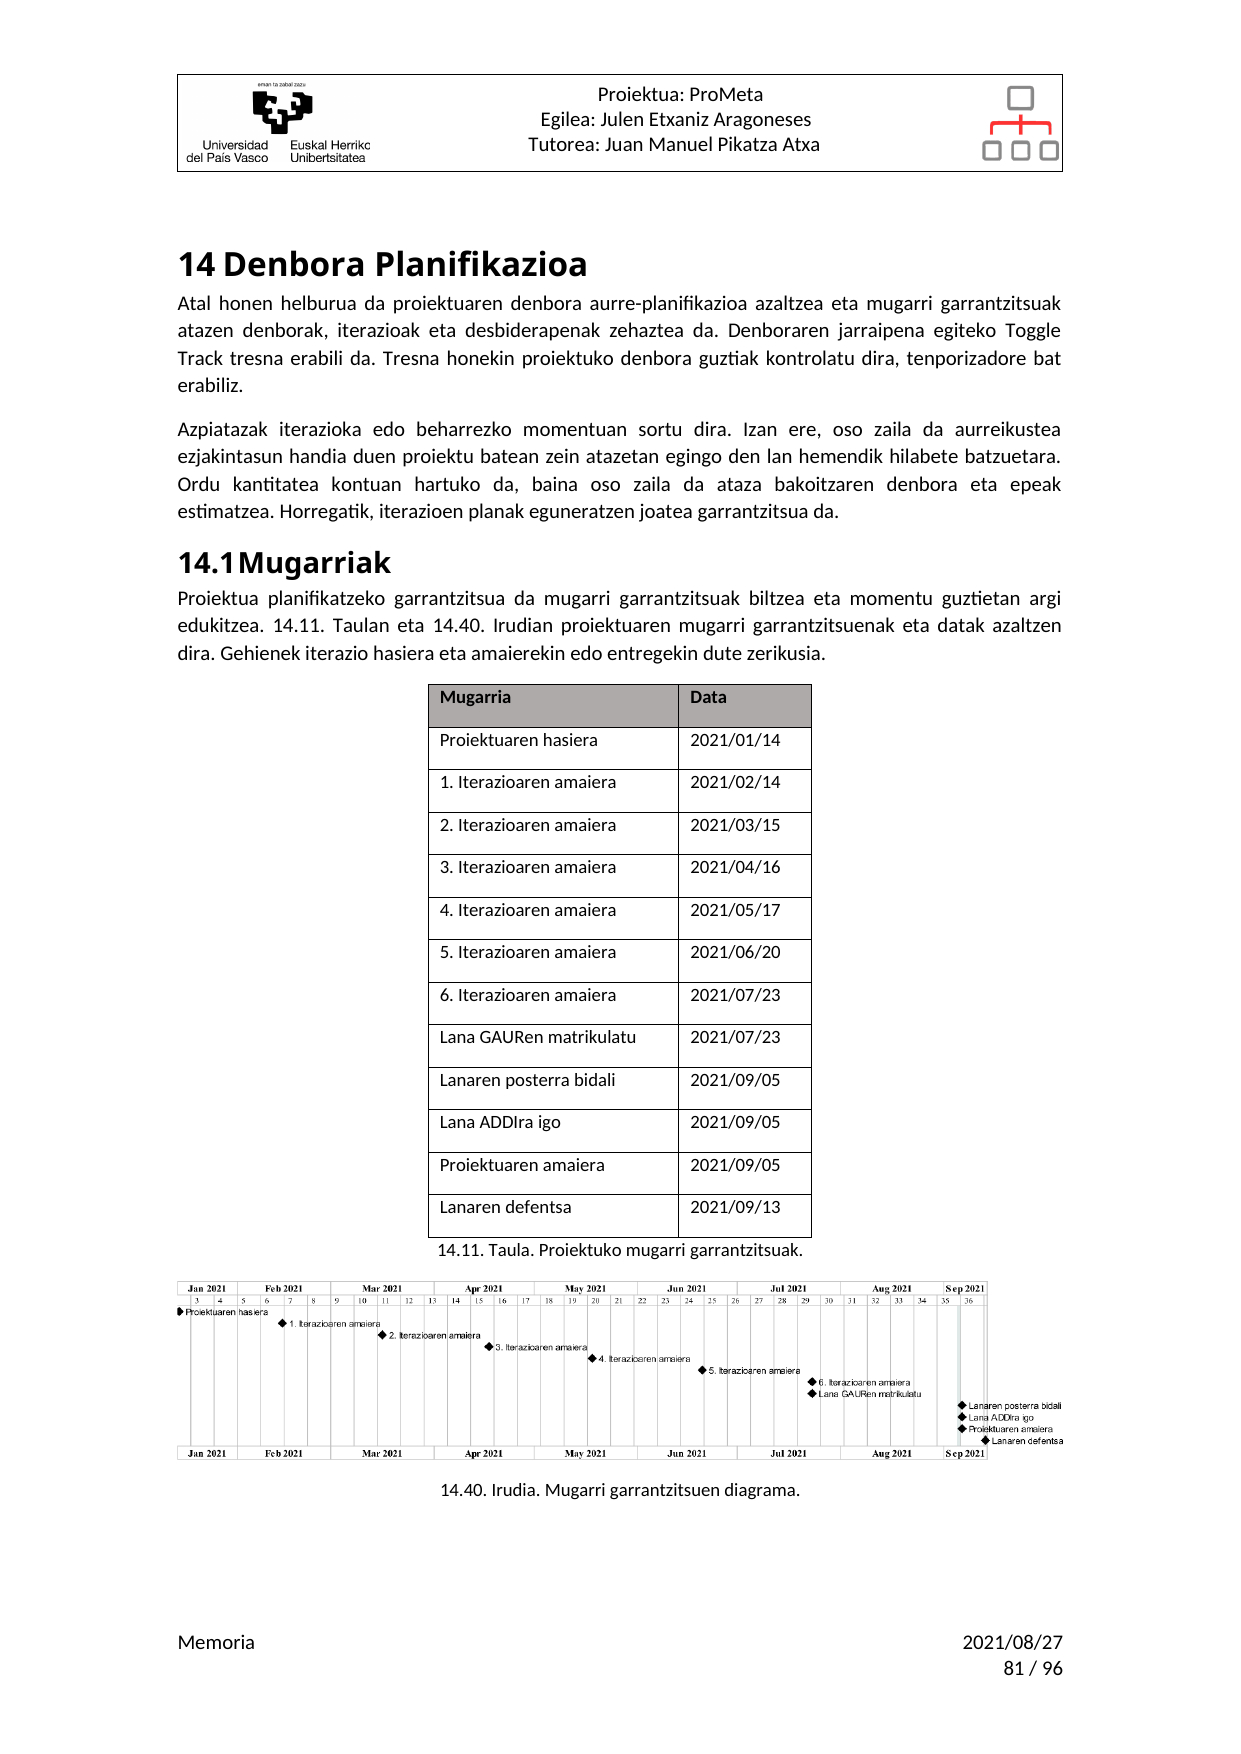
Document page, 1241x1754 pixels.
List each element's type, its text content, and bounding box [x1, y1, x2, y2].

table_header Mugarria [429, 685, 678, 727]
picture [978, 80, 1060, 162]
table_cell 1. Iterazioaren amaiera [429, 770, 678, 812]
text Azpiatazak iterazioka edo beharrezko momentuan sortu dira. Izan ere, oso zaila da aurreikustea ezjakintasun handia duen proiektu batean zein atazetan egingo den lan hemendik hilabete batzuetara. Ordu kantitatea kontuan hartuko da, baina oso zaila da ataza bakoitzaren denbora eta epeak estimatzea. Horregatik, iterazioen planak eguneratzen joatea garrantzitsua da. [177, 416, 1063, 524]
picture [182, 80, 370, 162]
table_cell 2. Iterazioaren amaiera [429, 813, 678, 854]
subtitle Denbora Planifikazioa [177, 241, 1063, 286]
table_cell 2021/09/05 [679, 1110, 811, 1152]
table_cell 2021/09/05 [679, 1068, 811, 1109]
table_cell Lana ADDIra igo [429, 1110, 678, 1152]
table_cell Lana GAURen matrikulatu [429, 1025, 678, 1067]
table_cell 2021/03/15 [679, 813, 811, 854]
table_cell 2021/09/13 [679, 1195, 811, 1237]
table_cell 2021/07/23 [679, 1025, 811, 1067]
table_header Data [679, 685, 811, 727]
table_cell 2021/01/14 [679, 728, 811, 769]
table_cell 5. Iterazioaren amaiera [429, 940, 678, 982]
table_cell Proiektuaren hasiera [429, 728, 678, 769]
picture [177, 1281, 1063, 1460]
table_cell Lanaren defentsa [429, 1195, 678, 1237]
table_cell 2021/07/23 [679, 983, 811, 1024]
table_cell 2021/09/05 [679, 1153, 811, 1194]
table_cell 2021/06/20 [679, 940, 811, 982]
table_cell Proiektuaren amaiera [429, 1153, 678, 1194]
table_cell 2021/02/14 [679, 770, 811, 812]
table_cell Lanaren posterra bidali [429, 1068, 678, 1109]
text Atal honen helburua da proiektuaren denbora aurre-planifikazioa azaltzea eta mugarri garrantzitsuak atazen denborak, iterazioak eta desbiderapenak zehaztea da. Denboraren jarraipena egiteko Toggle Track tresna erabili da. Tresna honekin proiektuko denbora guztiak kontrolatu dira, tenporizadore bat erabiliz. [177, 290, 1063, 398]
table_cell 6. Iterazioaren amaiera [429, 983, 678, 1024]
table_cell 2021/05/17 [679, 898, 811, 939]
table_cell 3. Iterazioaren amaiera [429, 855, 678, 897]
subtitle Mugarriak [177, 542, 1063, 582]
table_cell 4. Iterazioaren amaiera [429, 898, 678, 939]
table_cell 2021/04/16 [679, 855, 811, 897]
